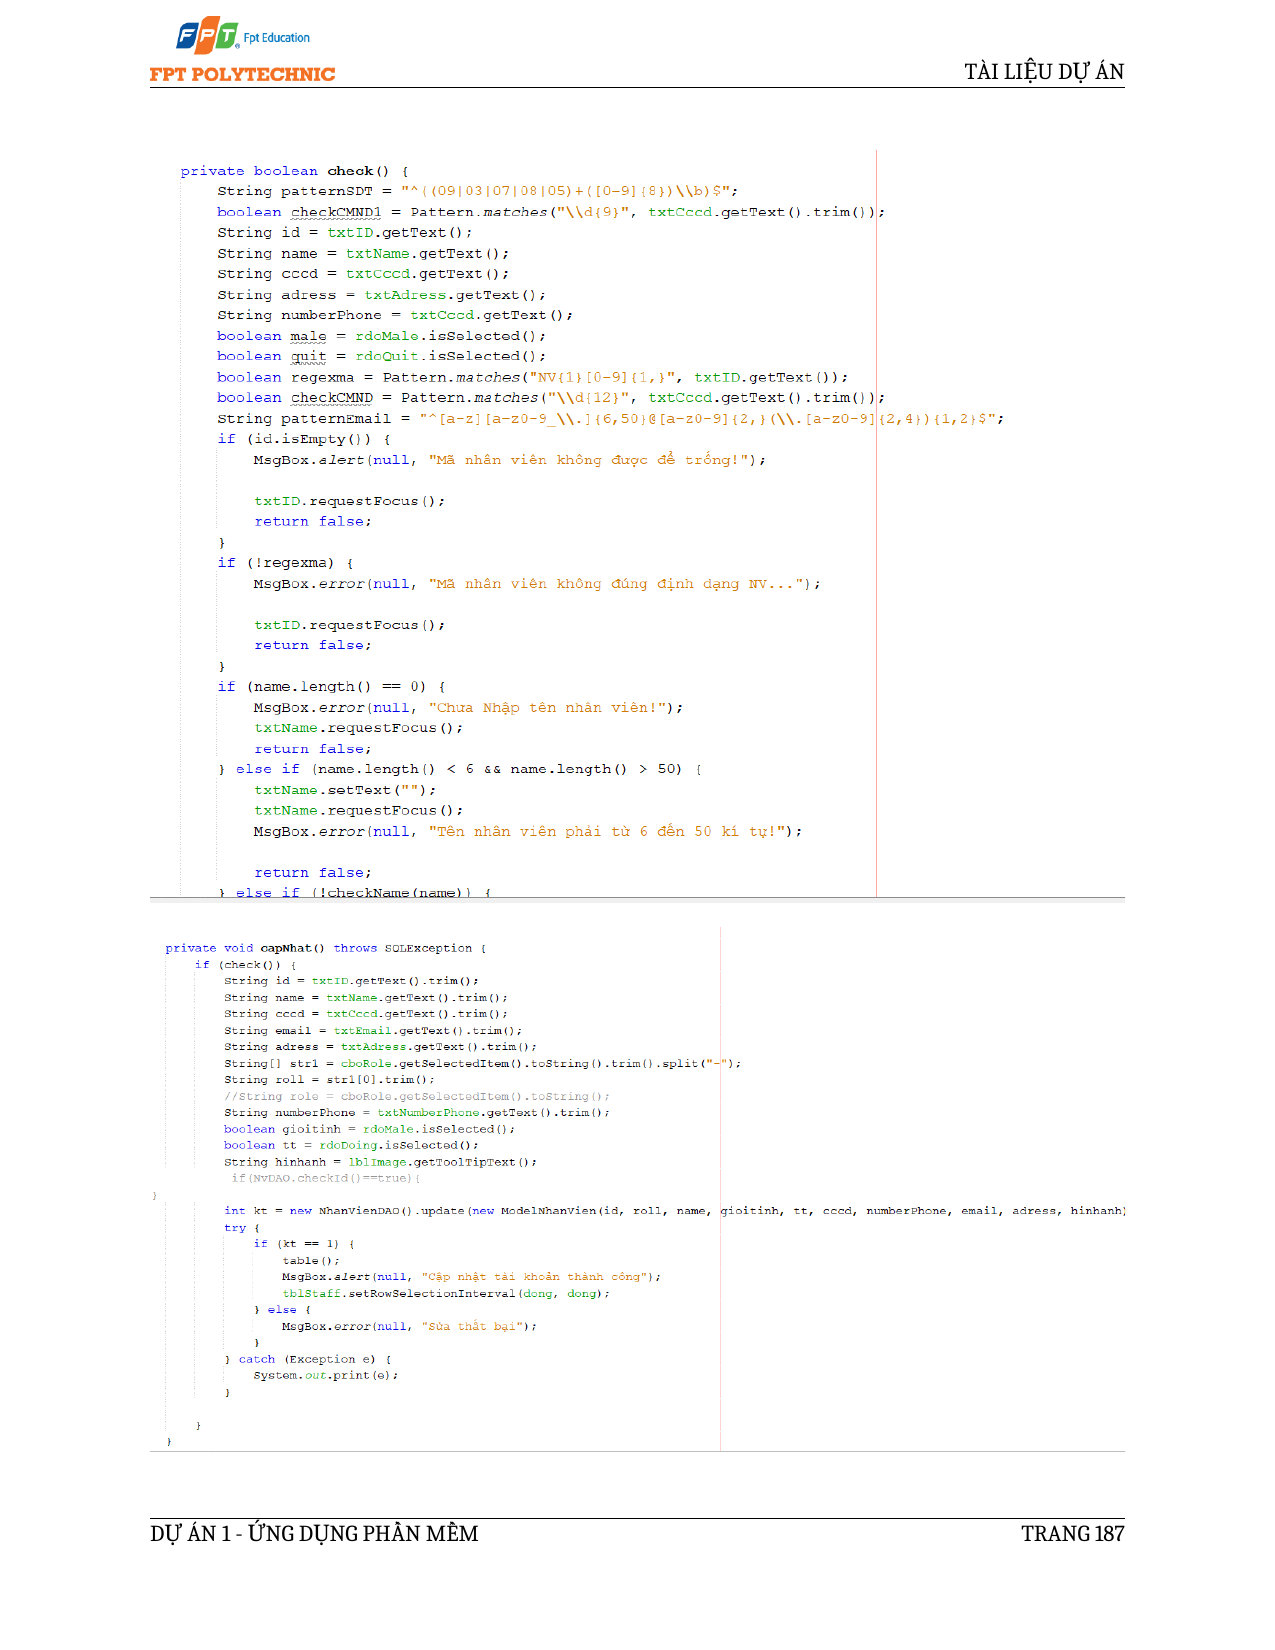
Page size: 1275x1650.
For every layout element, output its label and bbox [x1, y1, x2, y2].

picture [150, 16, 337, 81]
picture [150, 927, 1125, 1452]
picture [150, 150, 1125, 903]
